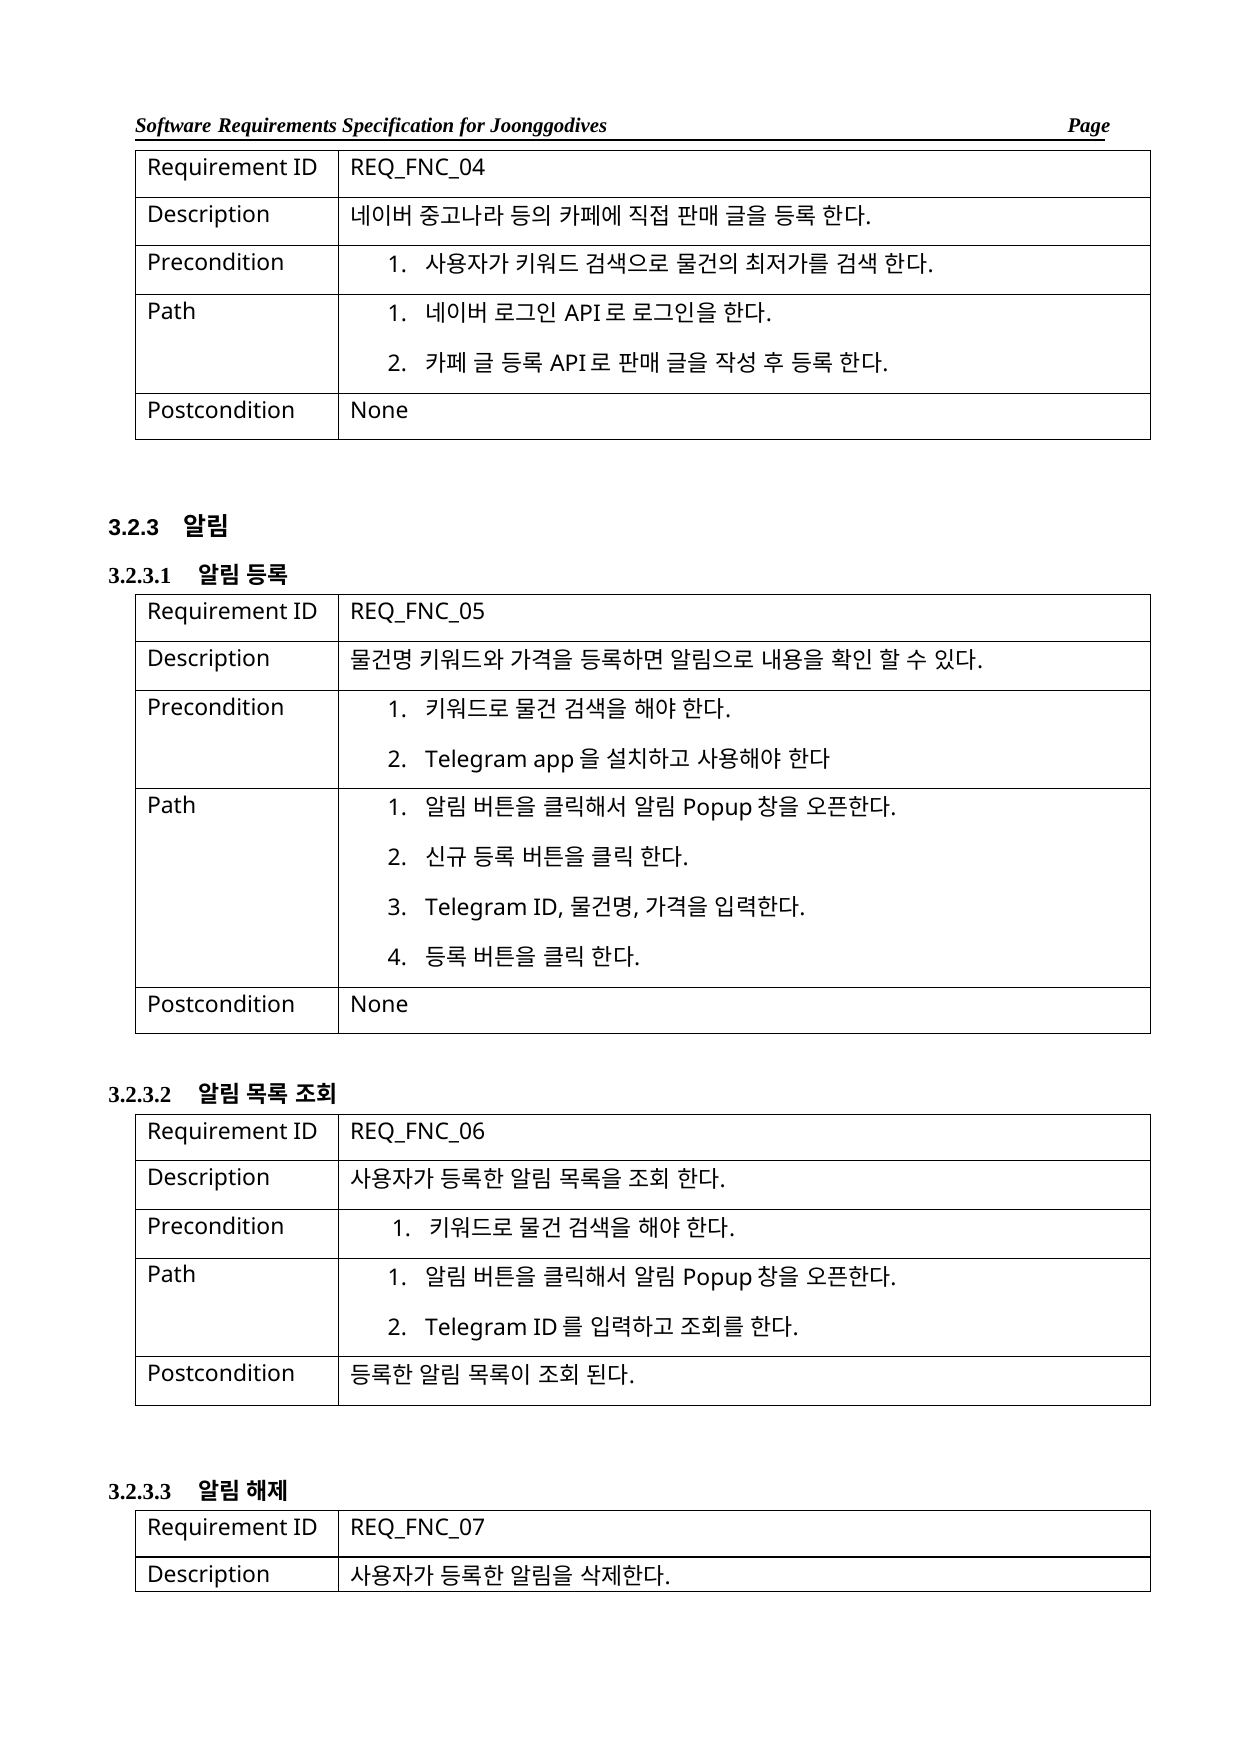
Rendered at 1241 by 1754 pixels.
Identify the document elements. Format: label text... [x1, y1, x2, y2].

table_cell 사용자가 등록한 알림을 삭제한다. [339, 1558, 1150, 1591]
table_cell 네이버 중고나라 등의 카페에 직접 판매 글을 등록 한다. [339, 198, 1150, 245]
table_cell 등록한 알림 목록이 조회 된다. [339, 1357, 1150, 1405]
table_cell None [339, 988, 1150, 1033]
table_cell Precondition [136, 691, 338, 788]
table_header Requirement ID [136, 151, 338, 197]
table_cell 키워드로 물건 검색을 해야 한다. Telegram app을 설치하고 사용해야 한다 [339, 691, 1150, 788]
table_cell Description [136, 198, 338, 245]
table_cell Path [136, 789, 338, 987]
table_cell Description [136, 642, 338, 689]
table_cell 알림 버튼을 클릭해서 알림 Popup창을 오픈한다. Telegram ID를 입력하고 조회를 한다. [339, 1259, 1150, 1356]
table_cell 사용자가 키워드 검색으로 물건의 최저가를 검색 한다. [339, 246, 1150, 294]
table_cell Description [136, 1161, 338, 1209]
table_header REQ_FNC_06 [339, 1115, 1150, 1160]
table_header REQ_FNC_07 [339, 1511, 1150, 1556]
table_header REQ_FNC_04 [339, 151, 1150, 197]
table_cell Precondition [136, 1210, 338, 1257]
table_cell Description [136, 1558, 338, 1591]
table_cell 키워드로 물건 검색을 해야 한다. [339, 1210, 1150, 1257]
table_header REQ_FNC_05 [339, 595, 1150, 641]
table_cell Path [136, 295, 338, 392]
table_cell Precondition [136, 246, 338, 294]
table_cell 네이버 로그인 API로 로그인을 한다. 카페 글 등록 API로 판매 글을 작성 후 등록 한다. [339, 295, 1150, 392]
table_cell 물건명 키워드와 가격을 등록하면 알림으로 내용을 확인 할 수 있다. [339, 642, 1150, 689]
subtitle 알림 해제 [108, 1481, 1105, 1504]
table_cell Postcondition [136, 394, 338, 439]
table_cell None [339, 394, 1150, 439]
table_cell 사용자가 등록한 알림 목록을 조회 한다. [339, 1161, 1150, 1209]
table_cell Postcondition [136, 988, 338, 1033]
table_cell 알림 버튼을 클릭해서 알림 Popup창을 오픈한다. 신규 등록 버튼을 클릭 한다. Telegram ID, 물건명, 가격을 입력한다. 등록 버튼을 클릭 한다. [339, 789, 1150, 987]
table_header Requirement ID [136, 595, 338, 641]
table_cell Path [136, 1259, 338, 1356]
subtitle 알림 목록 조회 [108, 1084, 1105, 1107]
table_cell Postcondition [136, 1357, 338, 1405]
table_header Requirement ID [136, 1511, 338, 1556]
subtitle 알림 [108, 515, 1105, 540]
table_header Requirement ID [136, 1115, 338, 1160]
subtitle 알림 등록 [108, 565, 1105, 588]
